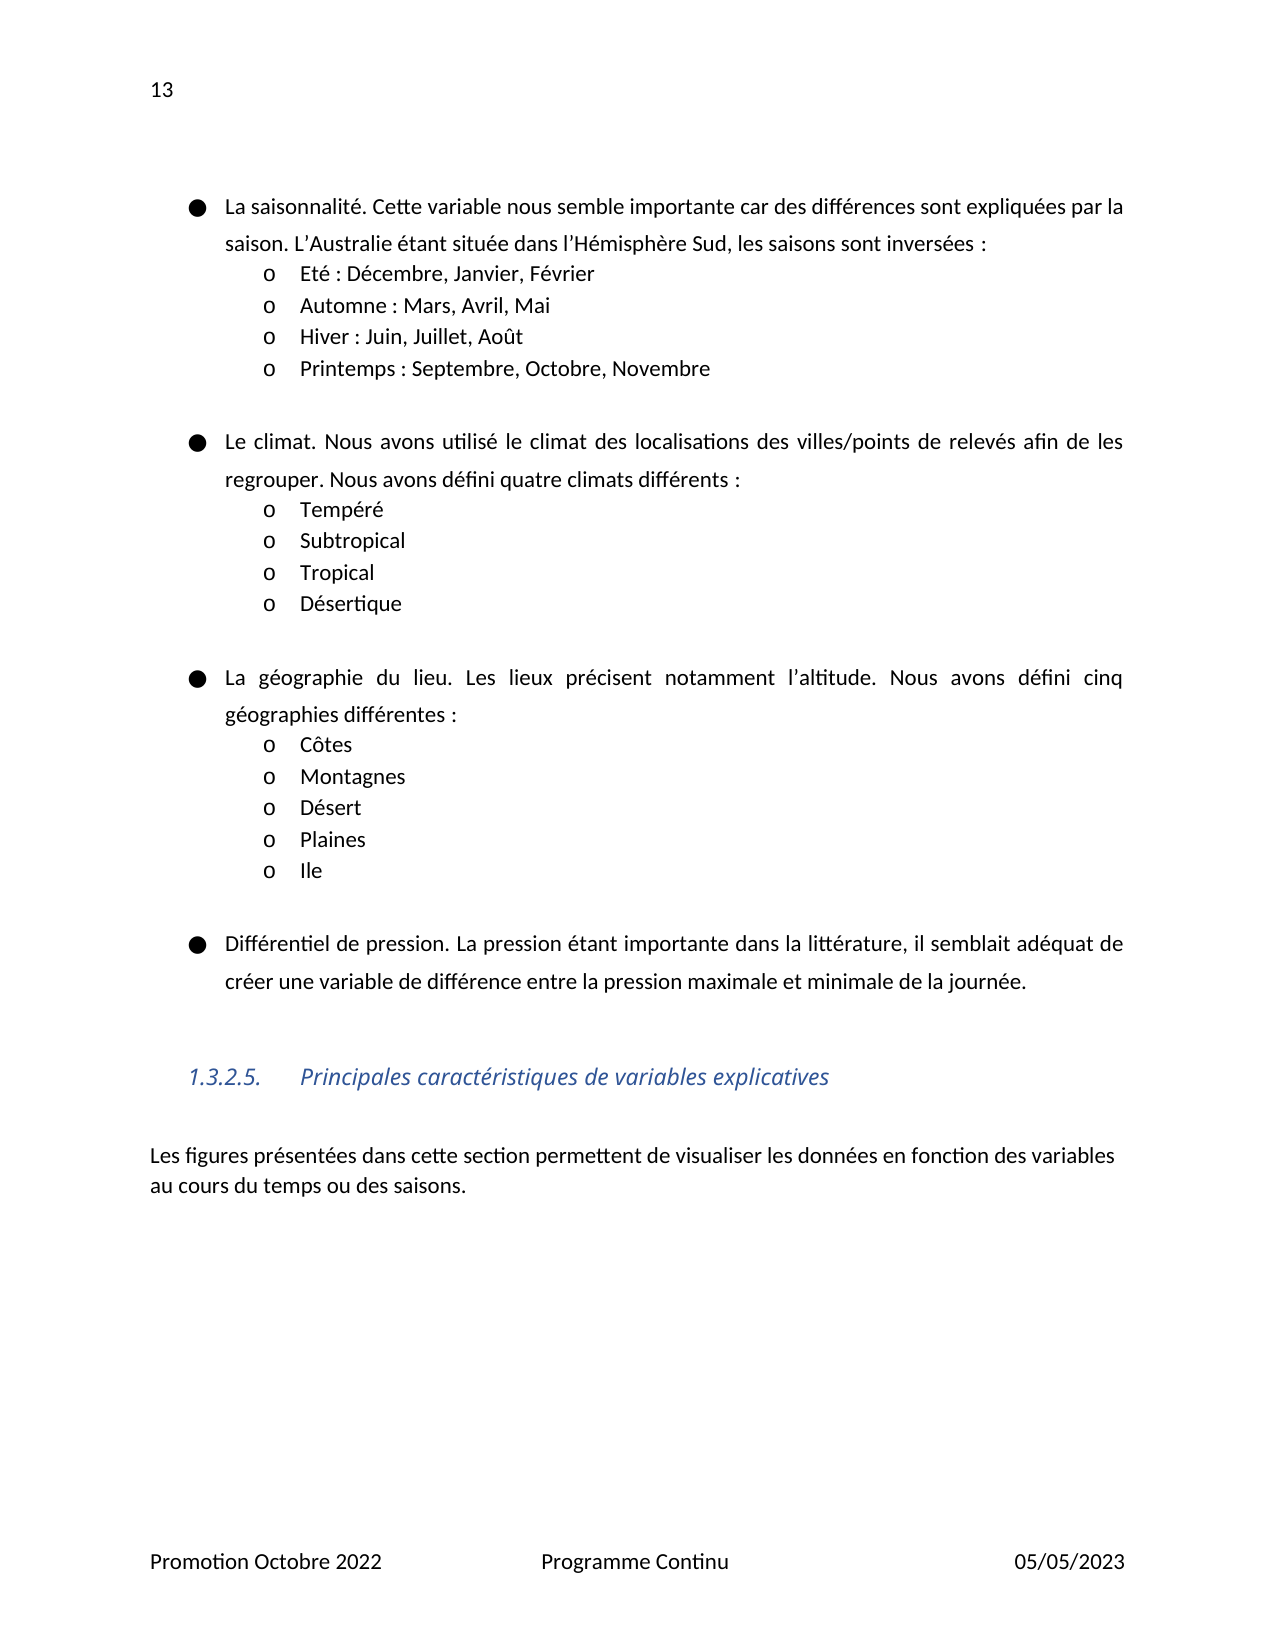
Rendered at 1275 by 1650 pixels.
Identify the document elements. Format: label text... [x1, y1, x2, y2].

list Côtes [262, 730, 1125, 759]
list La géographie du lieu. Les lieux précisent notamment l’altitude. Nous avons défini cinq géographies différentes : [187, 651, 1125, 728]
subtitle Principales caractéristiques de variables explicatives [187, 1061, 1125, 1092]
list Hiver : Juin, Juillet, Août [262, 322, 1125, 352]
text Les figures présentées dans cette section permettent de visualiser les données en fonction des variables au cours du temps ou des saisons. [150, 1141, 1125, 1200]
list Tempéré [262, 495, 1125, 524]
list Eté : Décembre, Janvier, Février [262, 259, 1125, 289]
list Le climat. Nous avons utilisé le climat des localisations des villes/points de relevés afin de les regrouper. Nous avons défini quatre climats différents : [187, 416, 1125, 493]
list Automne : Mars, Avril, Mai [262, 291, 1125, 320]
list Différentiel de pression. La pression étant importante dans la littérature, il semblait adéquat de créer une variable de différence entre la pression maximale et minimale de la journée. [187, 918, 1125, 995]
list Plaines [262, 825, 1125, 854]
list La saisonnalité. Cette variable nous semble importante car des différences sont expliquées par la saison. L’Australie étant située dans l’Hémisphère Sud, les saisons sont inversées : [187, 180, 1125, 257]
list Désertique [262, 589, 1125, 618]
list Printemps : Septembre, Octobre, Novembre [262, 354, 1125, 383]
list Tropical [262, 558, 1125, 587]
list Ile [262, 856, 1125, 885]
list Montagnes [262, 762, 1125, 791]
list Désert [262, 793, 1125, 822]
list Subtropical [262, 526, 1125, 556]
